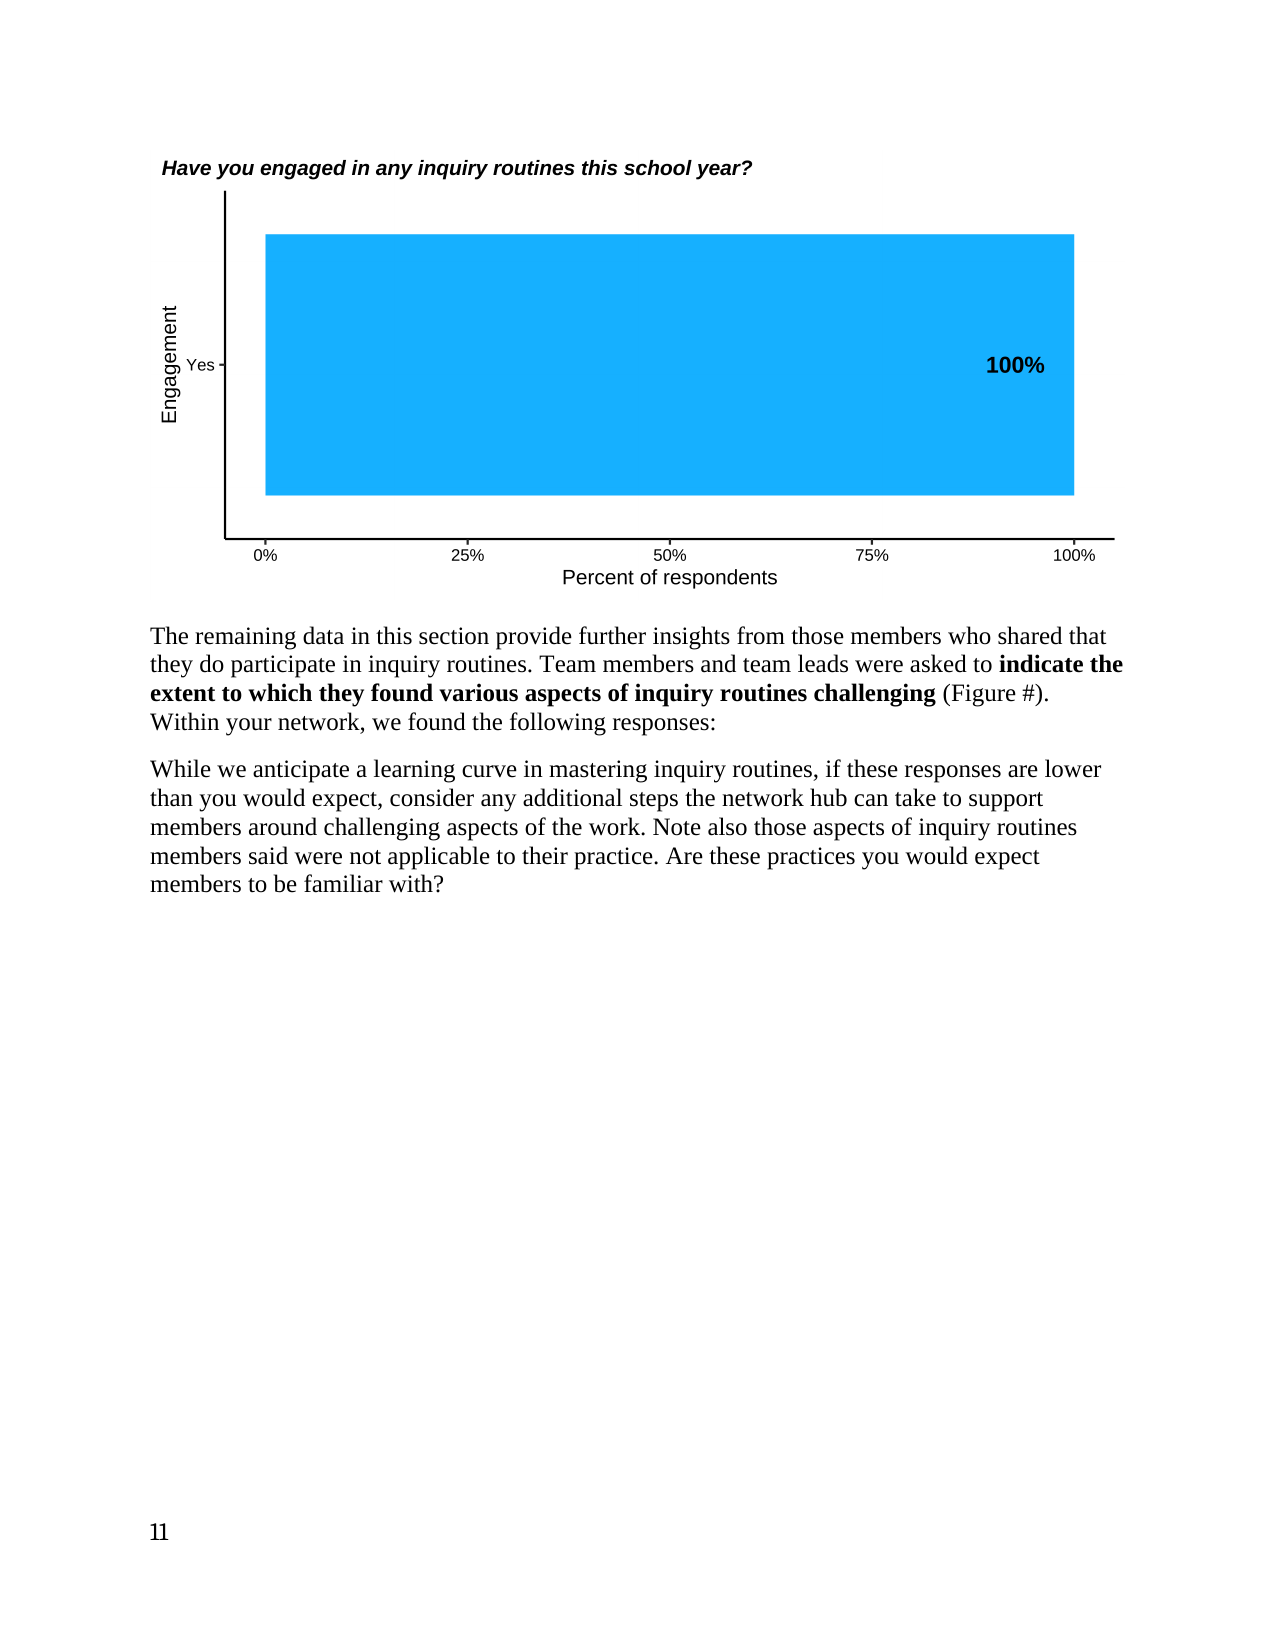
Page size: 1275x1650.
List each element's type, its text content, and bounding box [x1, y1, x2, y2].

picture [150, 150, 1125, 600]
text The remaining data in this section provide further insights from those members who shared that they do participate in inquiry routines. Team members and team leads were asked to indicate the extent to which they found various aspects of inquiry routines challenging (Figure #). Within your network, we found the following responses: [150, 621, 1125, 736]
text While we anticipate a learning curve in mastering inquiry routines, if these responses are lower than you would expect, consider any additional steps the network hub can take to support members around challenging aspects of the work. Note also those aspects of inquiry routines members said were not applicable to their practice. Are these practices you would expect members to be familiar with? [150, 754, 1125, 898]
